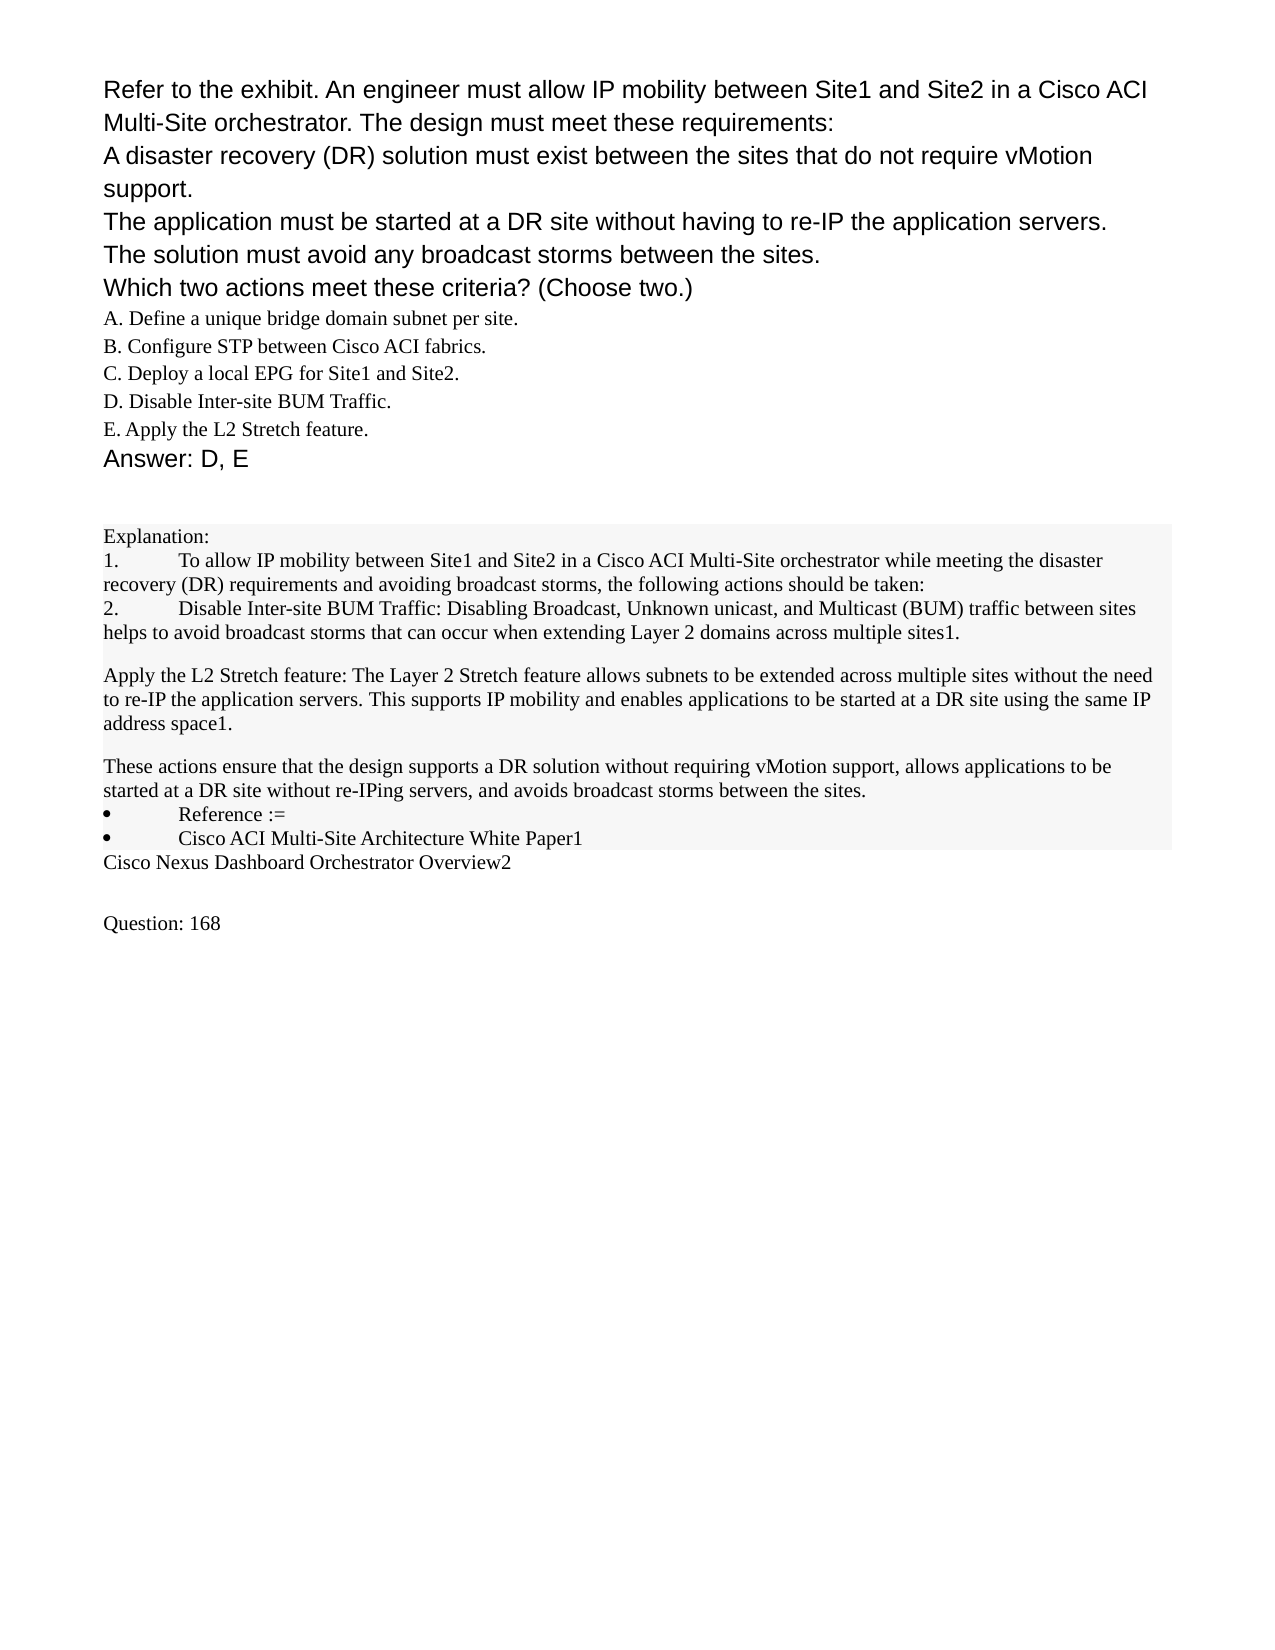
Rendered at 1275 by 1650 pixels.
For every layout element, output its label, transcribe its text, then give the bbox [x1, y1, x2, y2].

text A. Define a unique bridge domain subnet per site. [103, 306, 1172, 330]
text Refer to the exhibit. An engineer must allow IP mobility between Site1 and Site2 in a Cisco ACI Multi-Site orchestrator. The design must meet these requirements: [103, 75, 1172, 137]
list Reference := [103, 802, 1172, 826]
text D. Disable Inter-site BUM Traffic. [103, 389, 1172, 413]
text A disaster recovery (DR) solution must exist between the sites that do not require vMotion support. [103, 141, 1172, 203]
text These actions ensure that the design supports a DR solution without requiring vMotion support, allows applications to be started at a DR site without re-IPing servers, and avoids broadcast storms between the sites. [103, 754, 1172, 802]
text The application must be started at a DR site without having to re-IP the application servers. [103, 207, 1172, 236]
list Disable Inter-site BUM Traffic: Disabling Broadcast, Unknown unicast, and Multicast (BUM) traffic between sites helps to avoid broadcast storms that can occur when extending Layer 2 domains across multiple sites1. [103, 596, 1172, 644]
text Question: 168 [103, 911, 1172, 935]
text Which two actions meet these criteria? (Choose two.) [103, 273, 1172, 302]
text Answer: D, E [103, 444, 1172, 473]
text The solution must avoid any broadcast storms between the sites. [103, 240, 1172, 269]
text Apply the L2 Stretch feature: The Layer 2 Stretch feature allows subnets to be extended across multiple sites without the need to re-IP the application servers. This supports IP mobility and enables applications to be started at a DR site using the same IP address space1. [103, 663, 1172, 735]
list Cisco ACI Multi-Site Architecture White Paper1 [103, 826, 1172, 850]
list To allow IP mobility between Site1 and Site2 in a Cisco ACI Multi-Site orchestrator while meeting the disaster recovery (DR) requirements and avoiding broadcast storms, the following actions should be taken: [103, 548, 1172, 596]
text E. Apply the L2 Stretch feature. [103, 417, 1172, 441]
text C. Deploy a local EPG for Site1 and Site2. [103, 361, 1172, 385]
text Cisco Nexus Dashboard Orchestrator Overview2 [103, 850, 1172, 874]
text B. Configure STP between Cisco ACI fabrics. [103, 334, 1172, 358]
text Explanation: [103, 524, 1172, 548]
